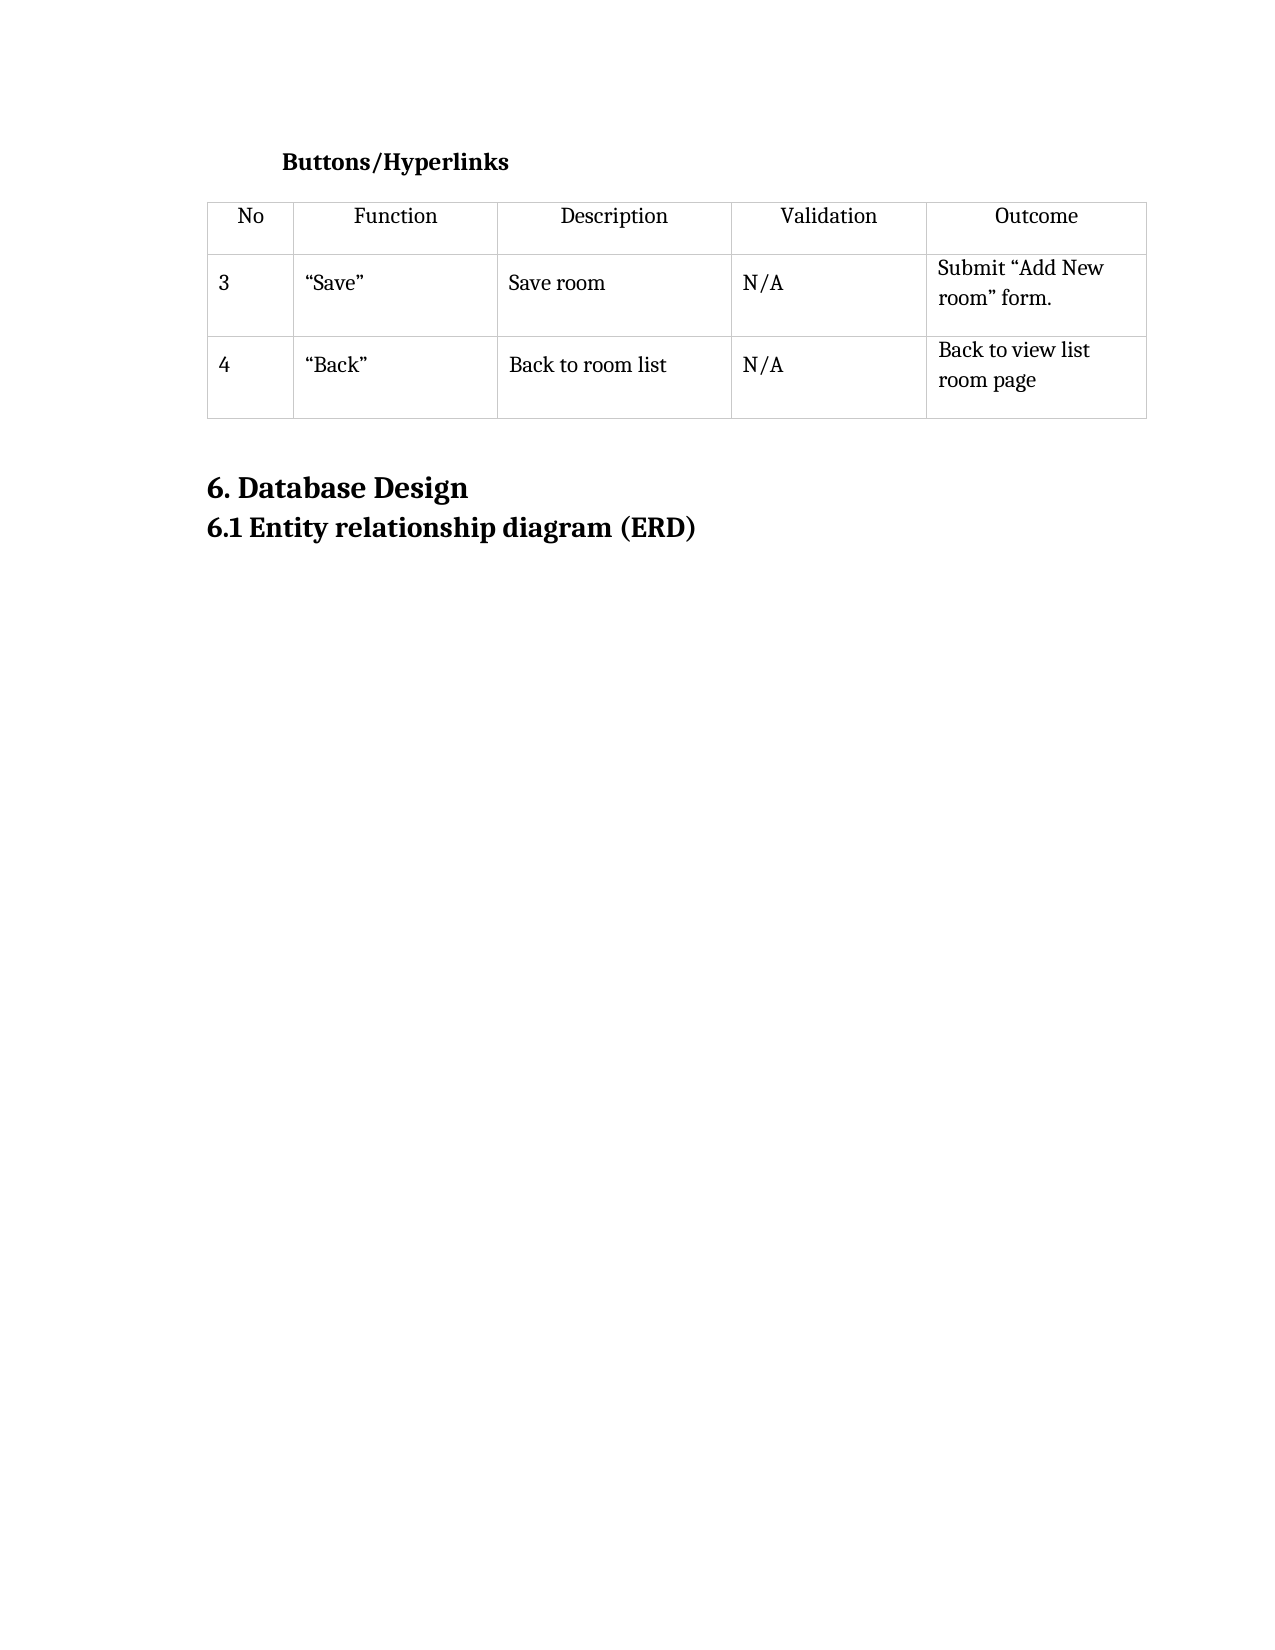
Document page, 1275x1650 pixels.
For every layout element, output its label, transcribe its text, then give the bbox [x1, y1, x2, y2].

table_cell N/A [732, 337, 926, 418]
table_cell Save room [498, 255, 731, 336]
table_header Validation [732, 203, 926, 254]
table_cell “Back” [294, 337, 497, 418]
table_cell Back to room list [498, 337, 731, 418]
table_cell Submit “Add New room” form. [927, 255, 1146, 336]
table_cell Back to view list room page [927, 337, 1146, 418]
table_header No [208, 203, 293, 254]
table_cell N/A [732, 255, 926, 336]
table_header Function [294, 203, 497, 254]
table_cell 3 [208, 255, 293, 336]
text Buttons/Hyperlinks [282, 148, 1157, 176]
table_header Outcome [927, 203, 1146, 254]
table_cell 4 [208, 337, 293, 418]
text 6. Database Design 6.1 Entity relationship diagram (ERD) [207, 470, 1157, 545]
table_cell “Save” [294, 255, 497, 336]
table_header Description [498, 203, 731, 254]
